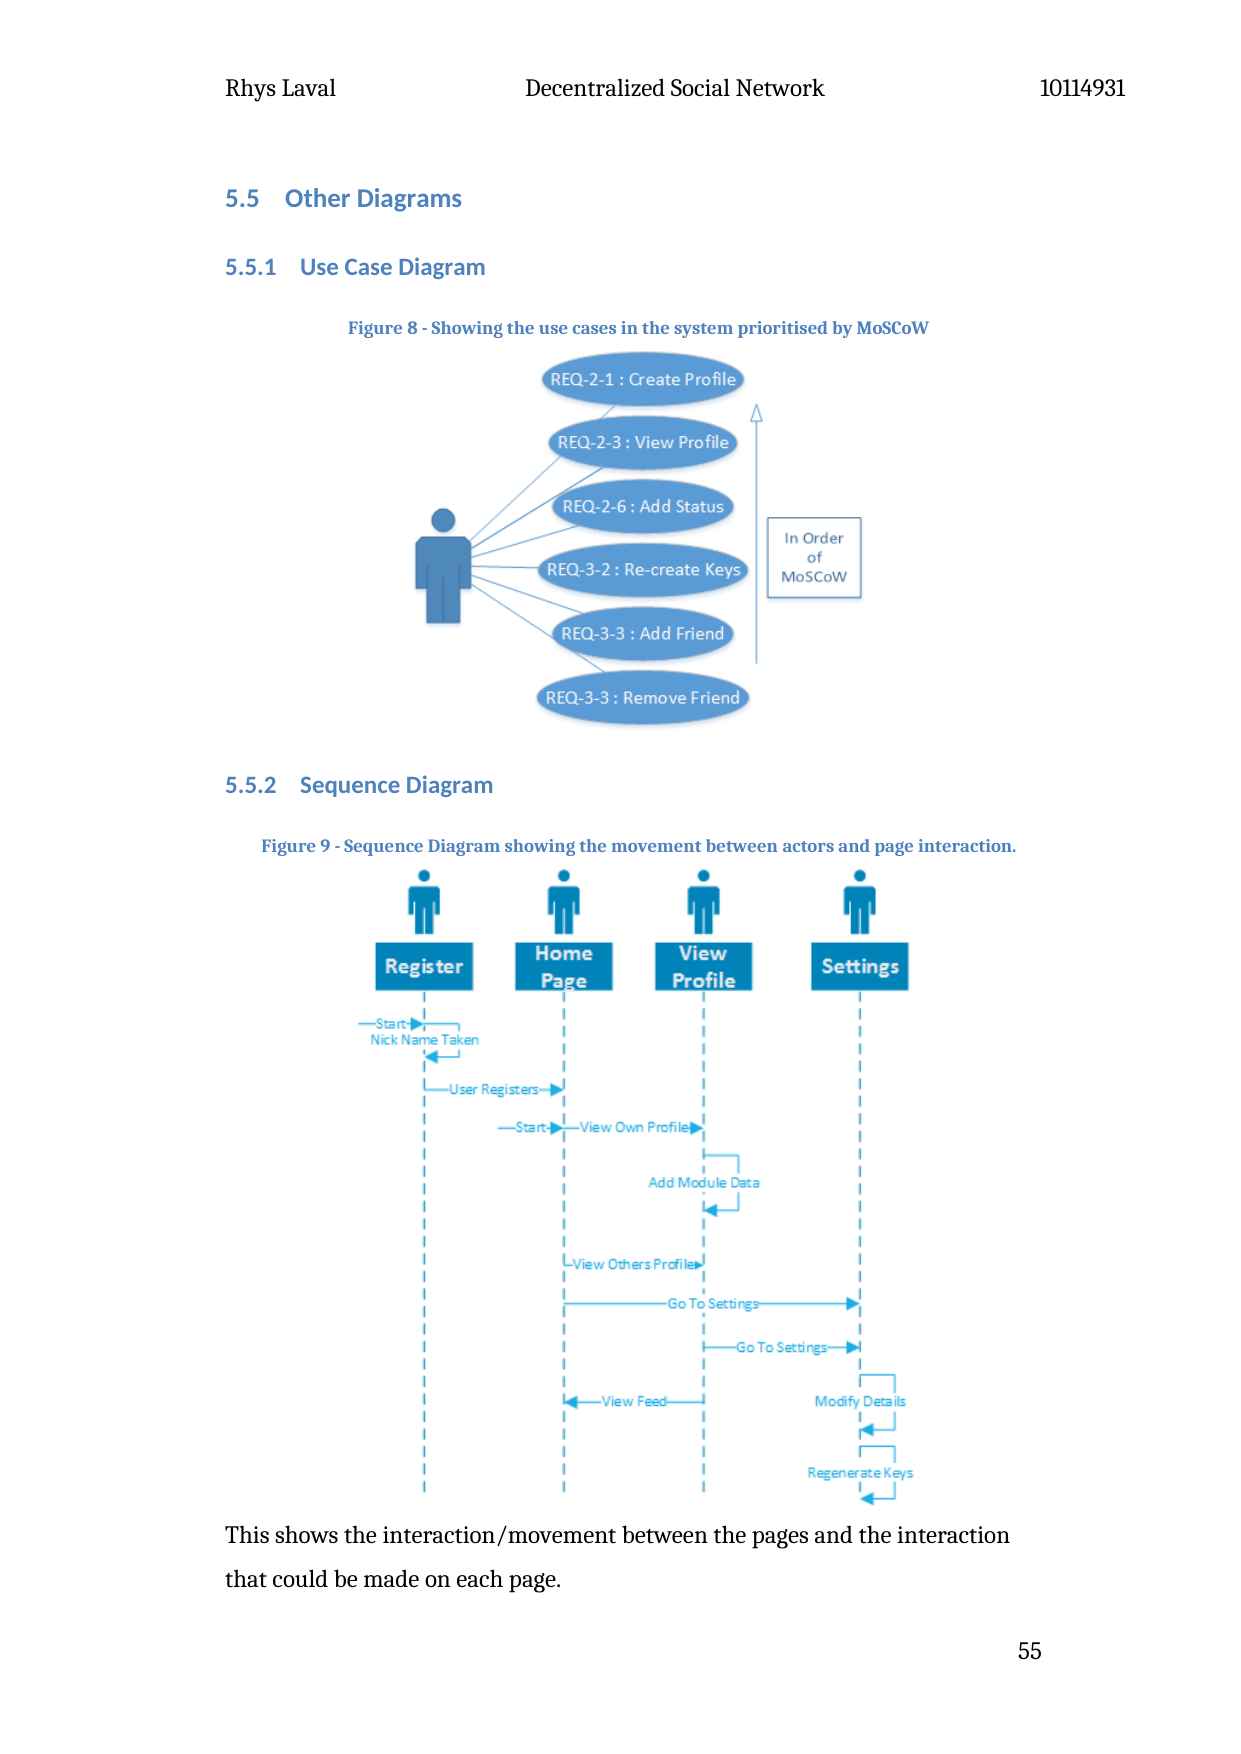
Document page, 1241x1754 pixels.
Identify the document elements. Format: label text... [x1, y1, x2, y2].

text This shows the interaction/movement between the pages and the interaction that could be made on each page. [225, 1521, 1053, 1593]
picture [357, 867, 921, 1507]
text Figure 9 - Sequence Diagram showing the movement between actors and page interaction. [225, 835, 1053, 857]
picture [410, 350, 868, 734]
subtitle Use Case Diagram [225, 251, 1053, 282]
subtitle Other Diagrams [225, 181, 1053, 214]
subtitle Sequence Diagram [225, 769, 1053, 799]
text Figure 8 - Showing the use cases in the system prioritised by MoSCoW [225, 318, 1053, 339]
